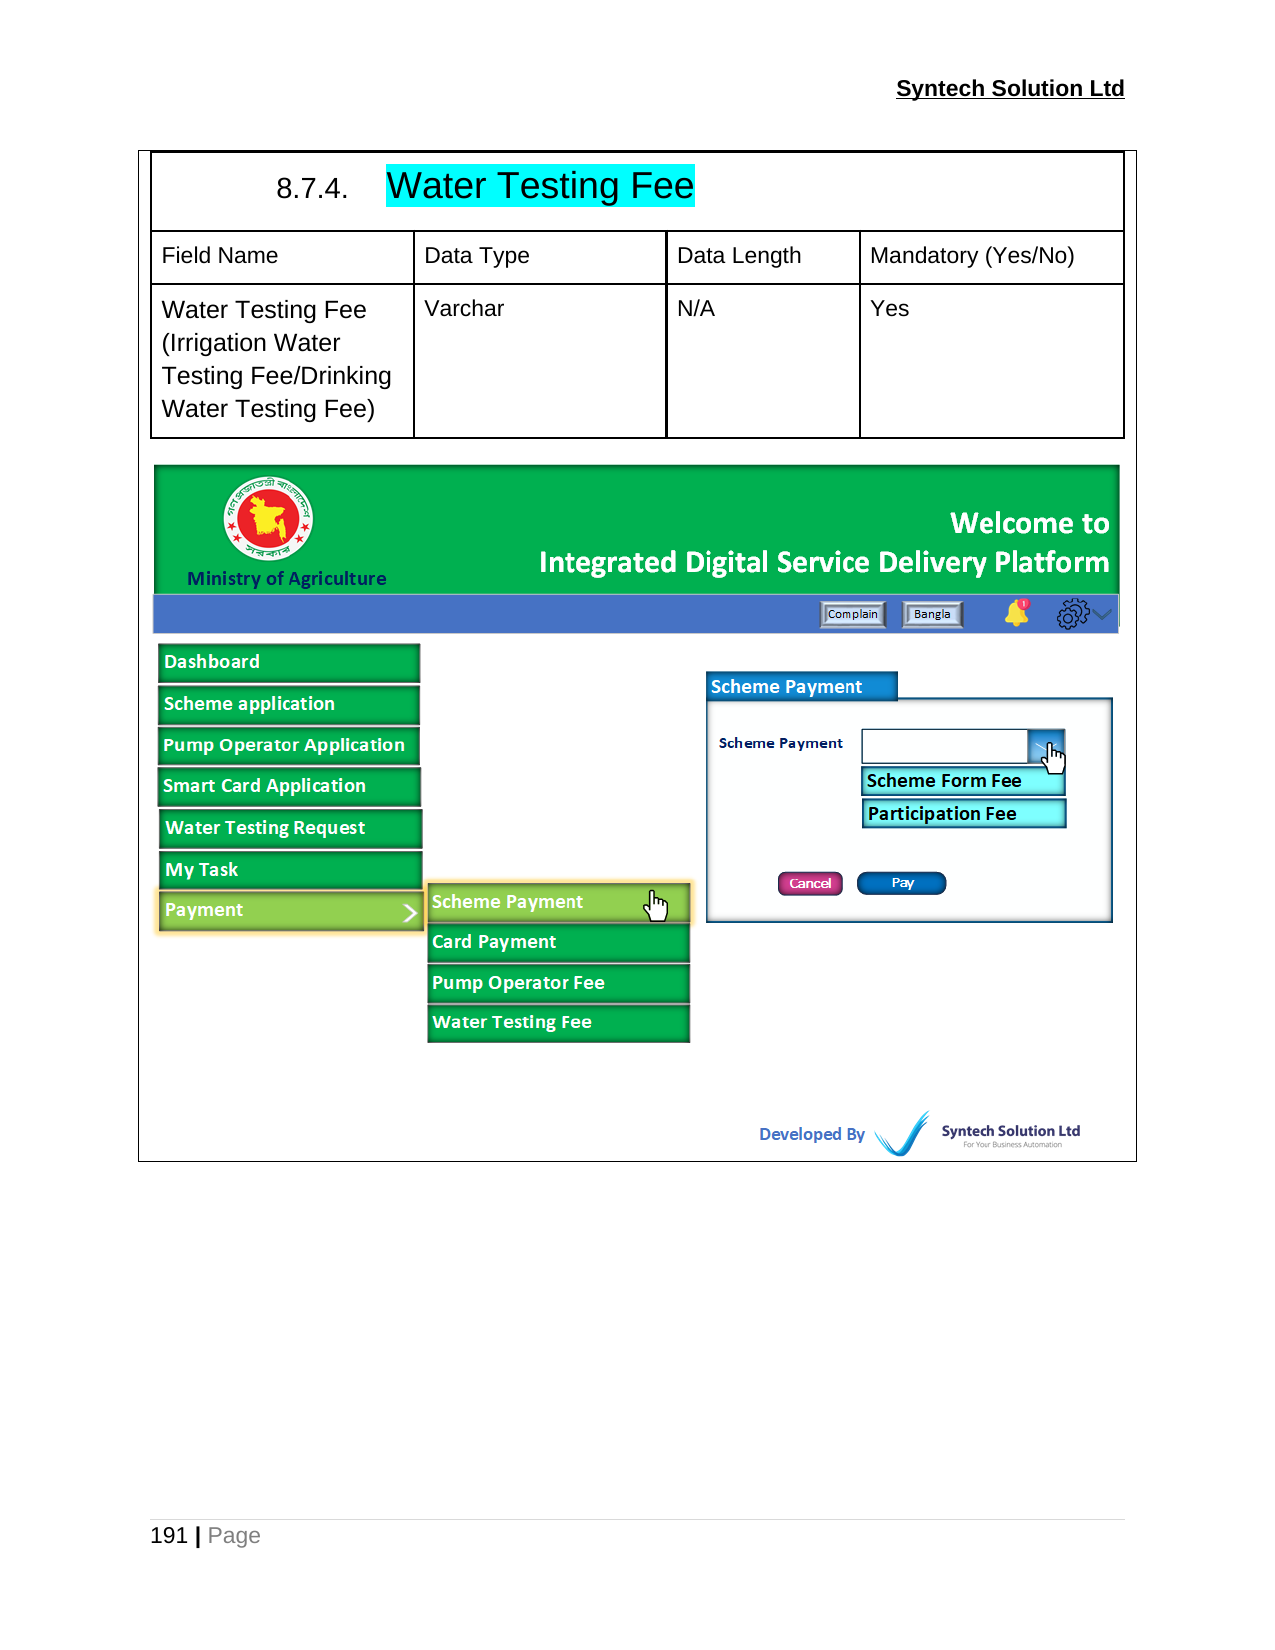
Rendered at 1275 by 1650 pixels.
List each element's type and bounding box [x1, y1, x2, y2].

picture [150, 464, 1125, 1157]
table_header [139, 151, 1136, 1161]
